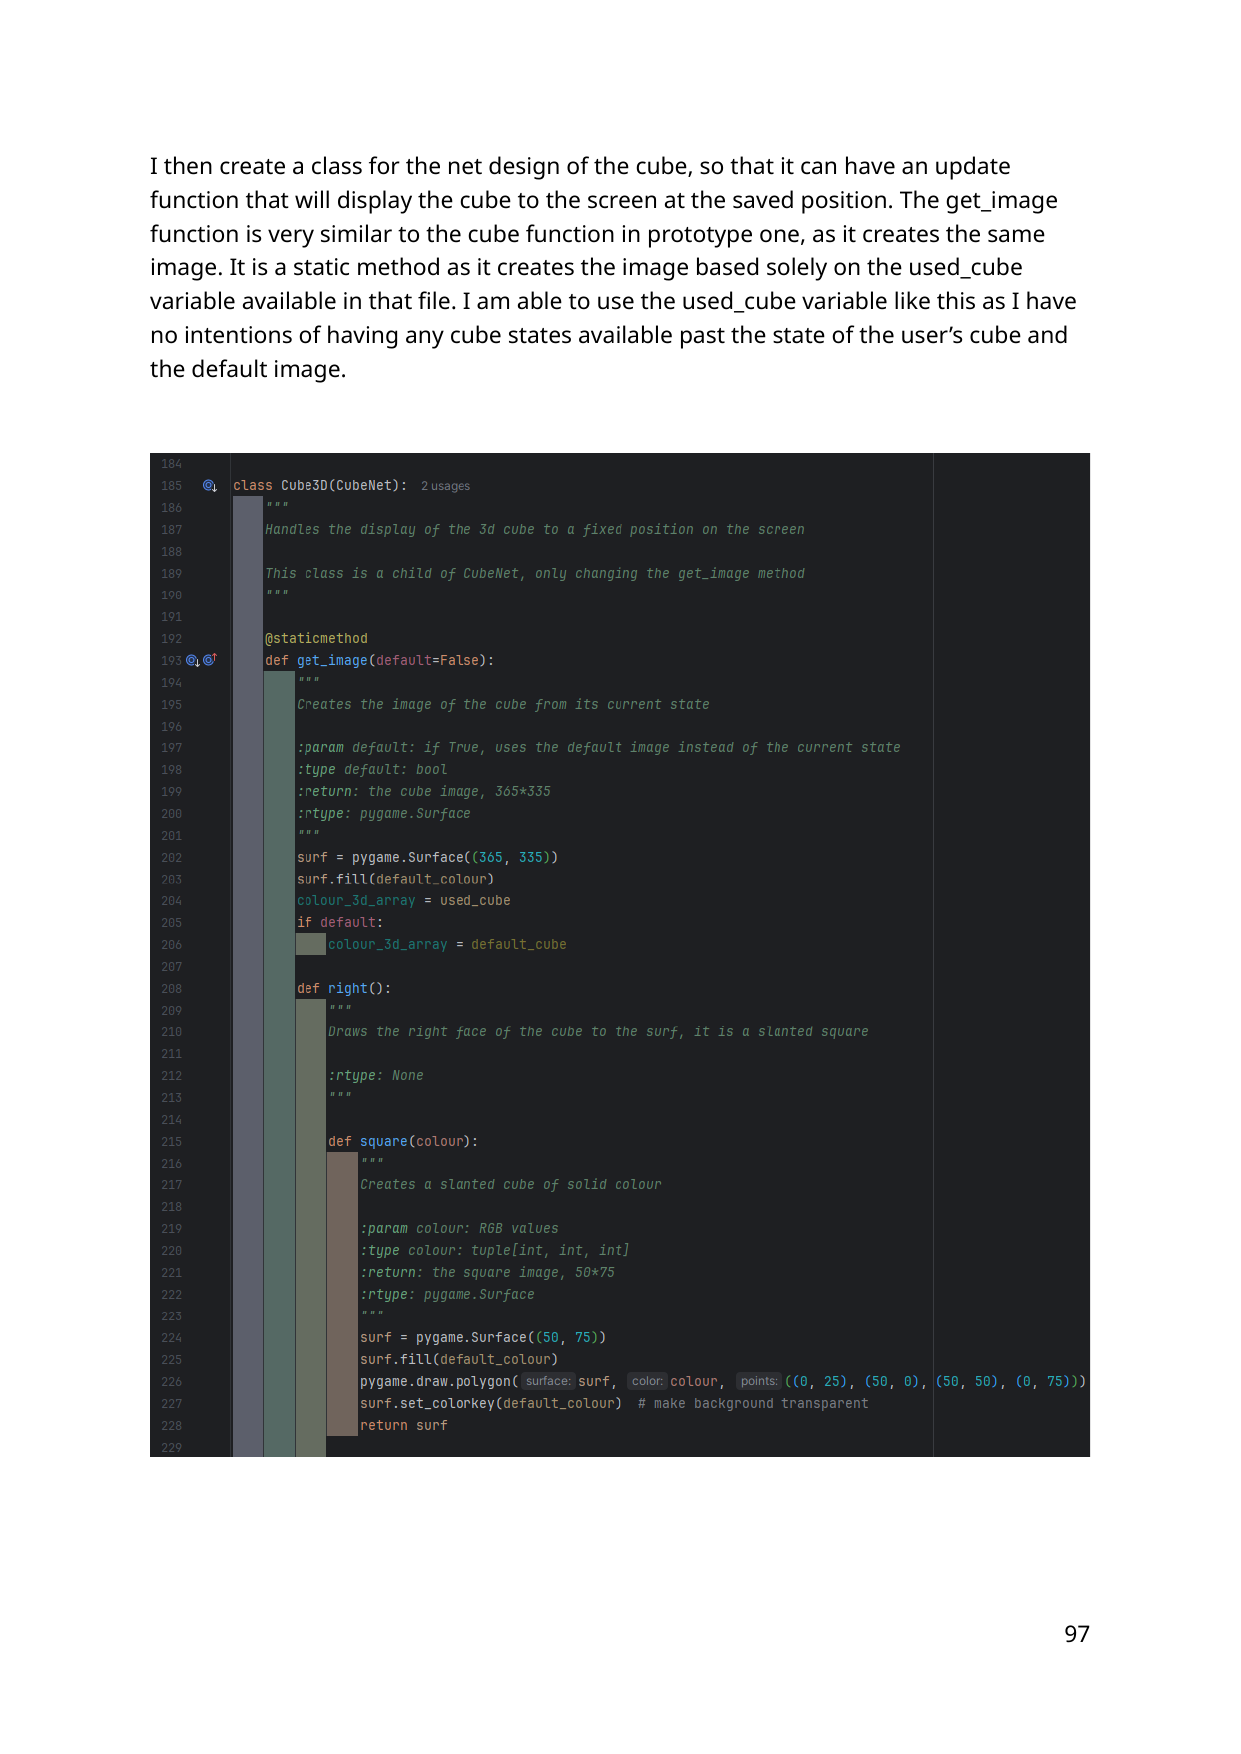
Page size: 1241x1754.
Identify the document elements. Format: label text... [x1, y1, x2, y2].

picture [150, 453, 1091, 1457]
text I then create a class for the net design of the cube, so that it can have an update function that will display the cube to the screen at the saved position. The get_image function is very similar to the cube function in prototype one, as it creates the same image. It is a static method as it creates the image based solely on the used_cube variable available in that file. I am able to use the used_cube variable like this as I have no intentions of having any cube states available past the state of the user’s cube and the default image. [150, 150, 1090, 384]
